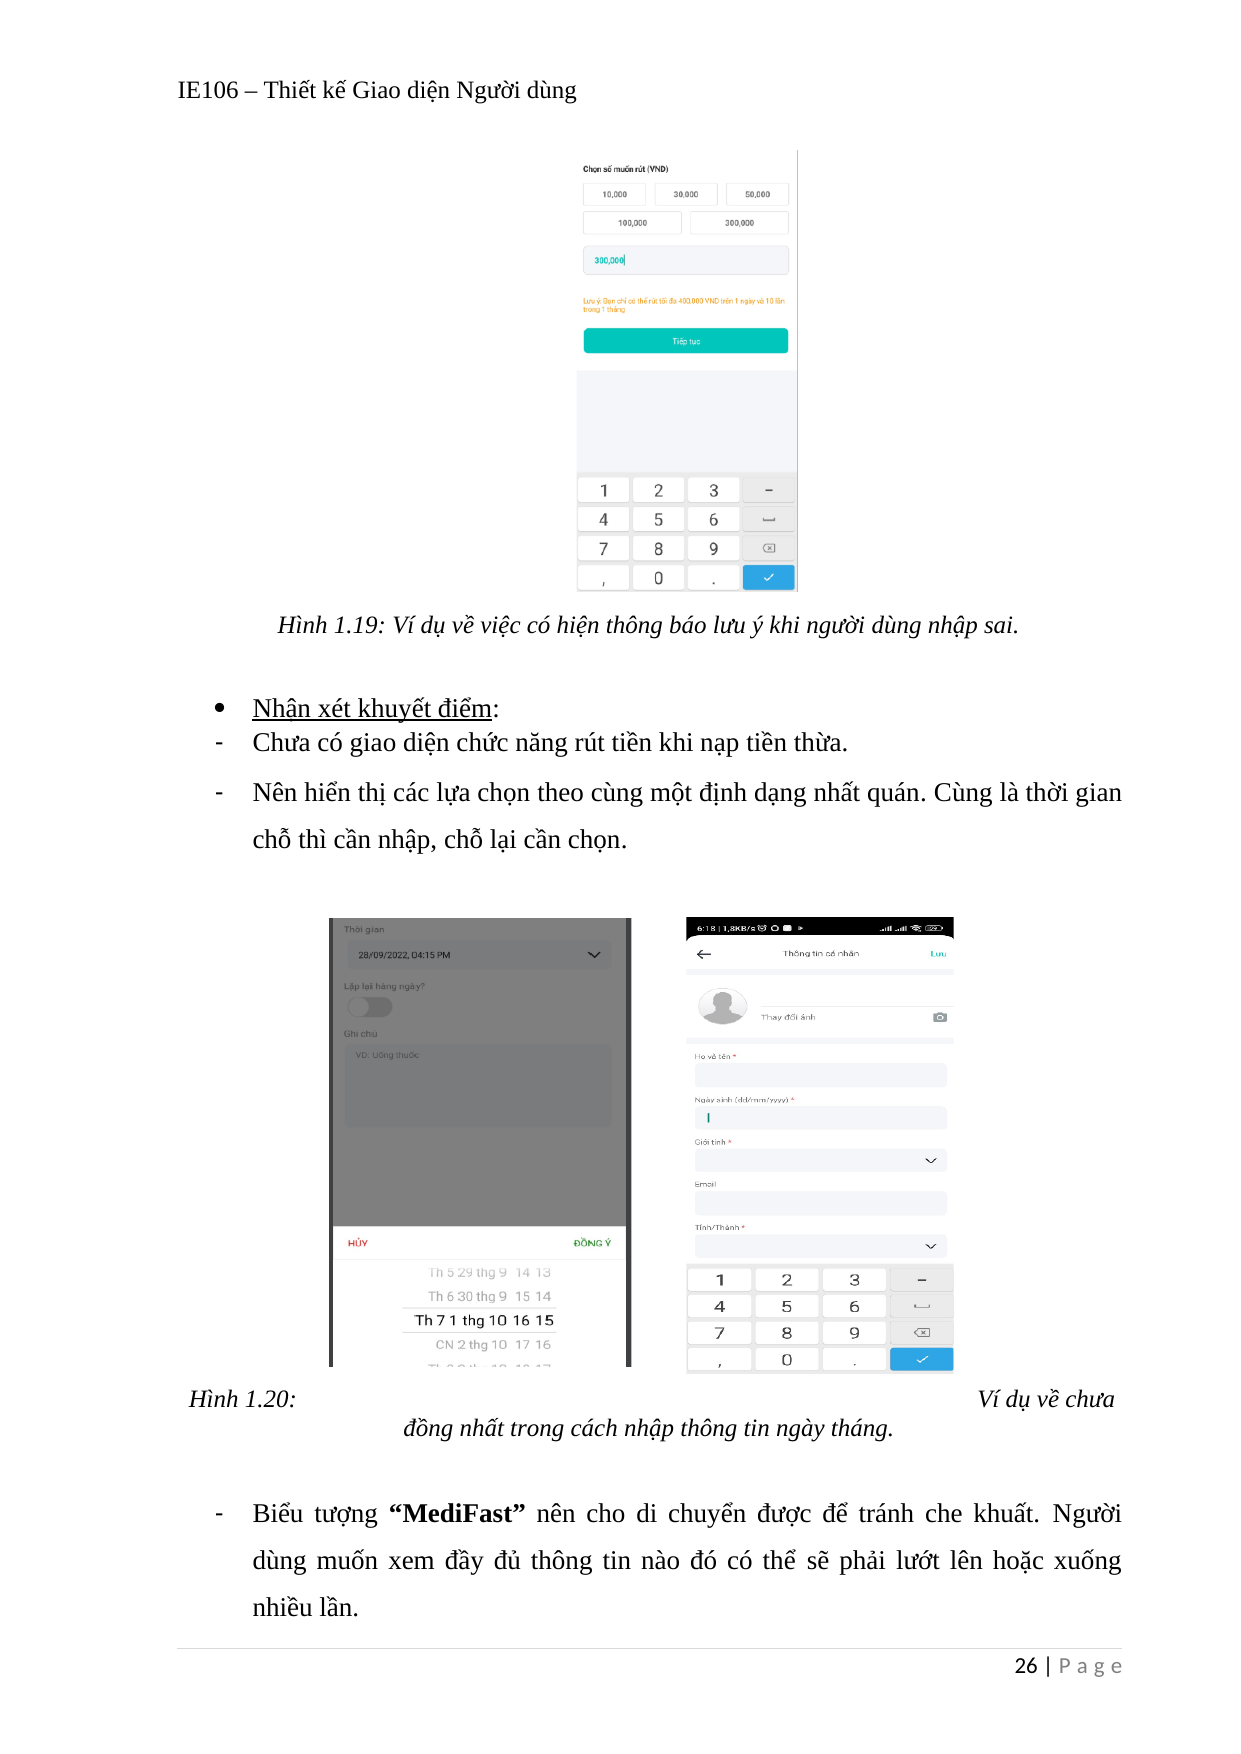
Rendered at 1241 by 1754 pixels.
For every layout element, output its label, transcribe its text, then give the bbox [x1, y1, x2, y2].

picture [328, 918, 631, 1366]
list Biểu tượng “MediFast” nên cho di chuyển được để tránh che khuất. Người dùng muốn xem đầy đủ thông tin nào đó có thể sẽ phải lướt lên hoặc xuống nhiều lần. [215, 1496, 1122, 1622]
text Hình 1.19: Ví dụ về việc có hiện thông báo lưu ý khi người dùng nhập sai. [177, 610, 1122, 638]
picture [576, 150, 798, 592]
list Nhận xét khuyết điểm: [215, 692, 1122, 723]
list Chưa có giao diện chức năng rút tiền khi nạp tiền thừa. [215, 725, 1122, 758]
list Nên hiển thị các lựa chọn theo cùng một định dạng nhất quán. Cùng là thời gian chỗ thì cần nhập, chỗ lại cần chọn. [215, 775, 1122, 854]
picture [684, 917, 954, 1371]
text Hình 1.20: Ví dụ về chưa đồng nhất trong cách nhập thông tin ngày tháng. [177, 1384, 1122, 1442]
